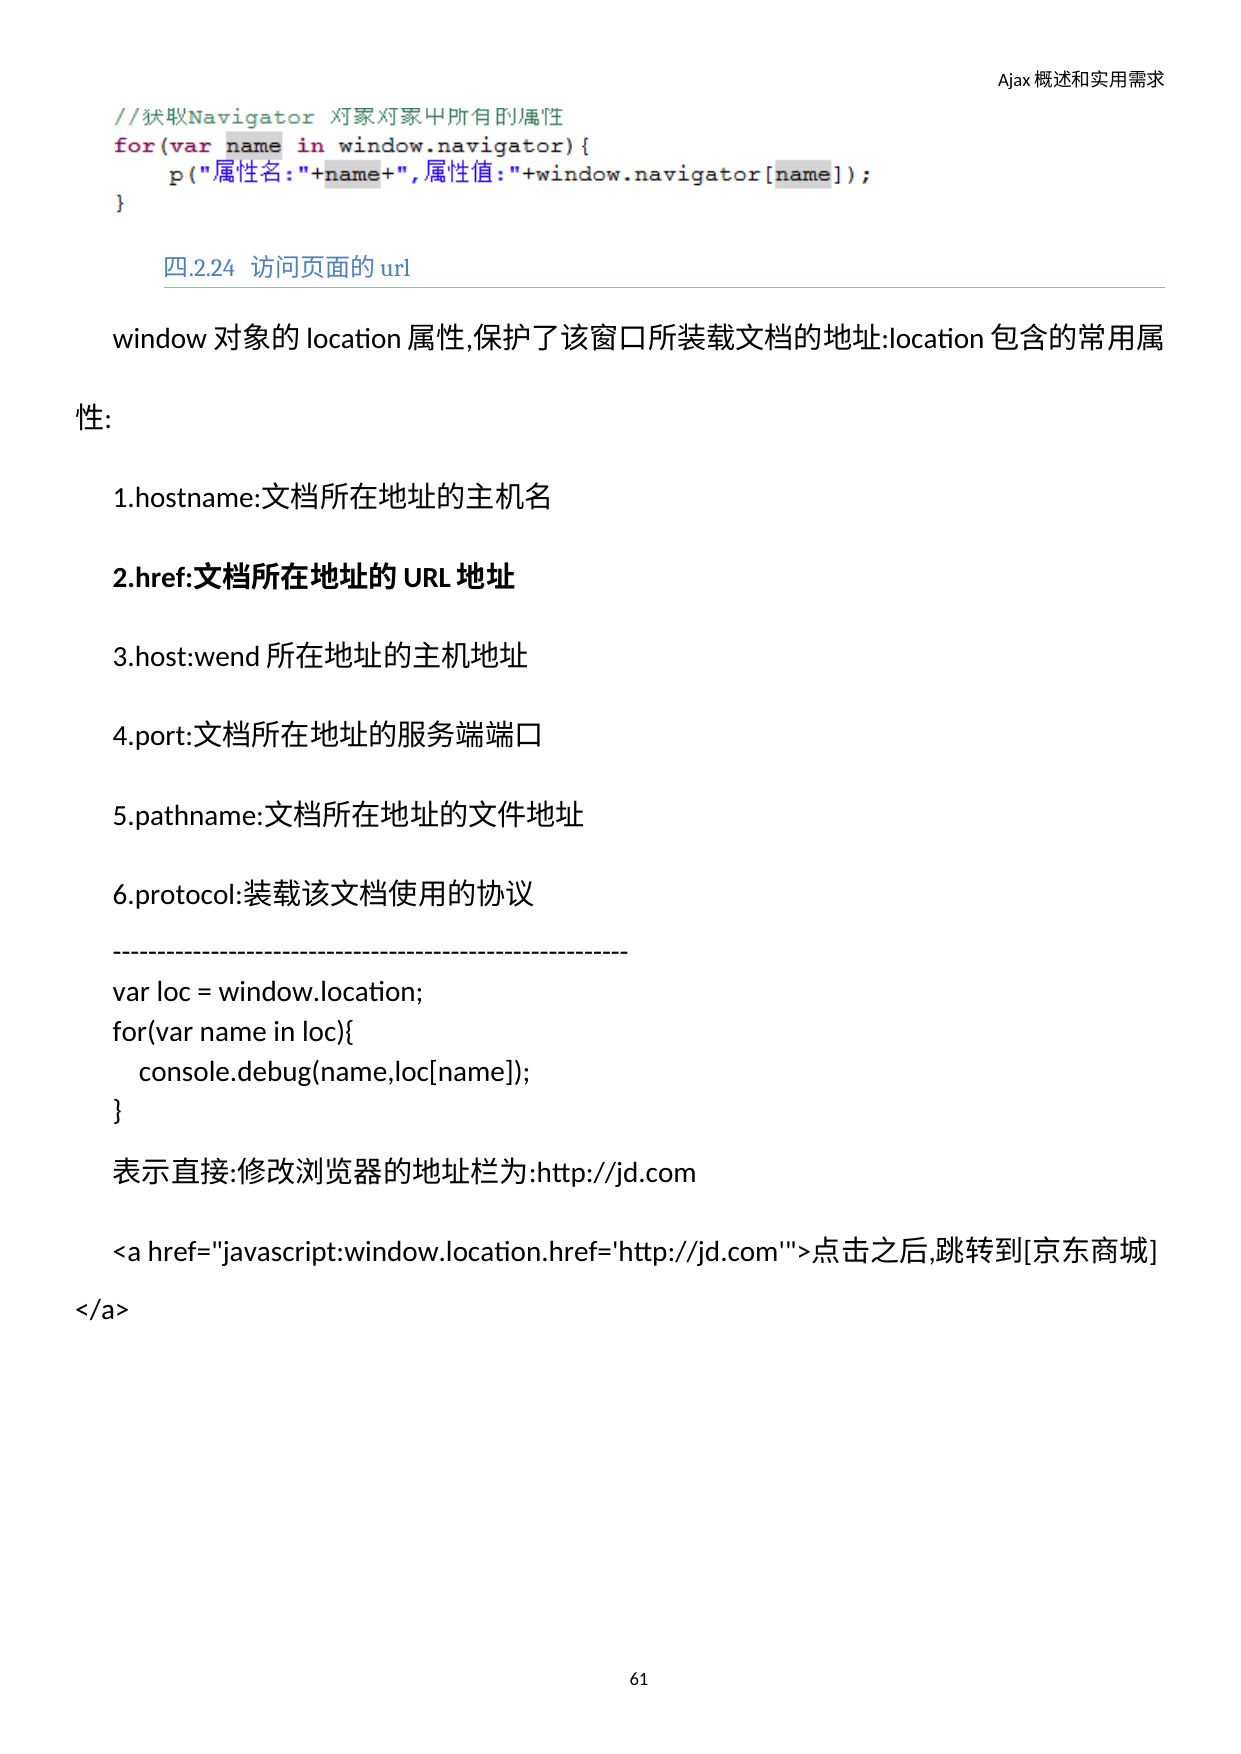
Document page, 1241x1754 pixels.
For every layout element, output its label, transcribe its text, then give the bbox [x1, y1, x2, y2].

text 1.hostname:文档所在地址的主机名 [75, 455, 1165, 535]
text 5.pathname:文档所在地址的文件地址 [75, 773, 1165, 852]
text 4.port:文档所在地址的服务端端口 [75, 693, 1165, 773]
text 表示直接:修改浏览器的地址栏为:http://jd.com [75, 1130, 1165, 1209]
text } [75, 1090, 1165, 1130]
text 6.protocol:装载该文档使用的协议 [75, 852, 1165, 932]
text <a href="javascript:window.location.href='http://jd.com'">点击之后,跳转到[京东商城]</a> [75, 1209, 1165, 1328]
text for(var name in loc){ [75, 1011, 1165, 1051]
text window对象的location属性,保护了该窗口所装载文档的地址:location包含的常用属性: [75, 297, 1165, 455]
text ---------------------------------------------------------- [75, 932, 1165, 971]
text console.debug(name,loc[name]); [75, 1051, 1165, 1090]
subtitle 访问页面的url [164, 245, 1165, 287]
text 3.host:wend所在地址的主机地址 [75, 614, 1165, 693]
picture [112, 108, 874, 222]
text 2.href:文档所在地址的URL地址 [75, 535, 1165, 614]
text var loc = window.location; [75, 971, 1165, 1011]
